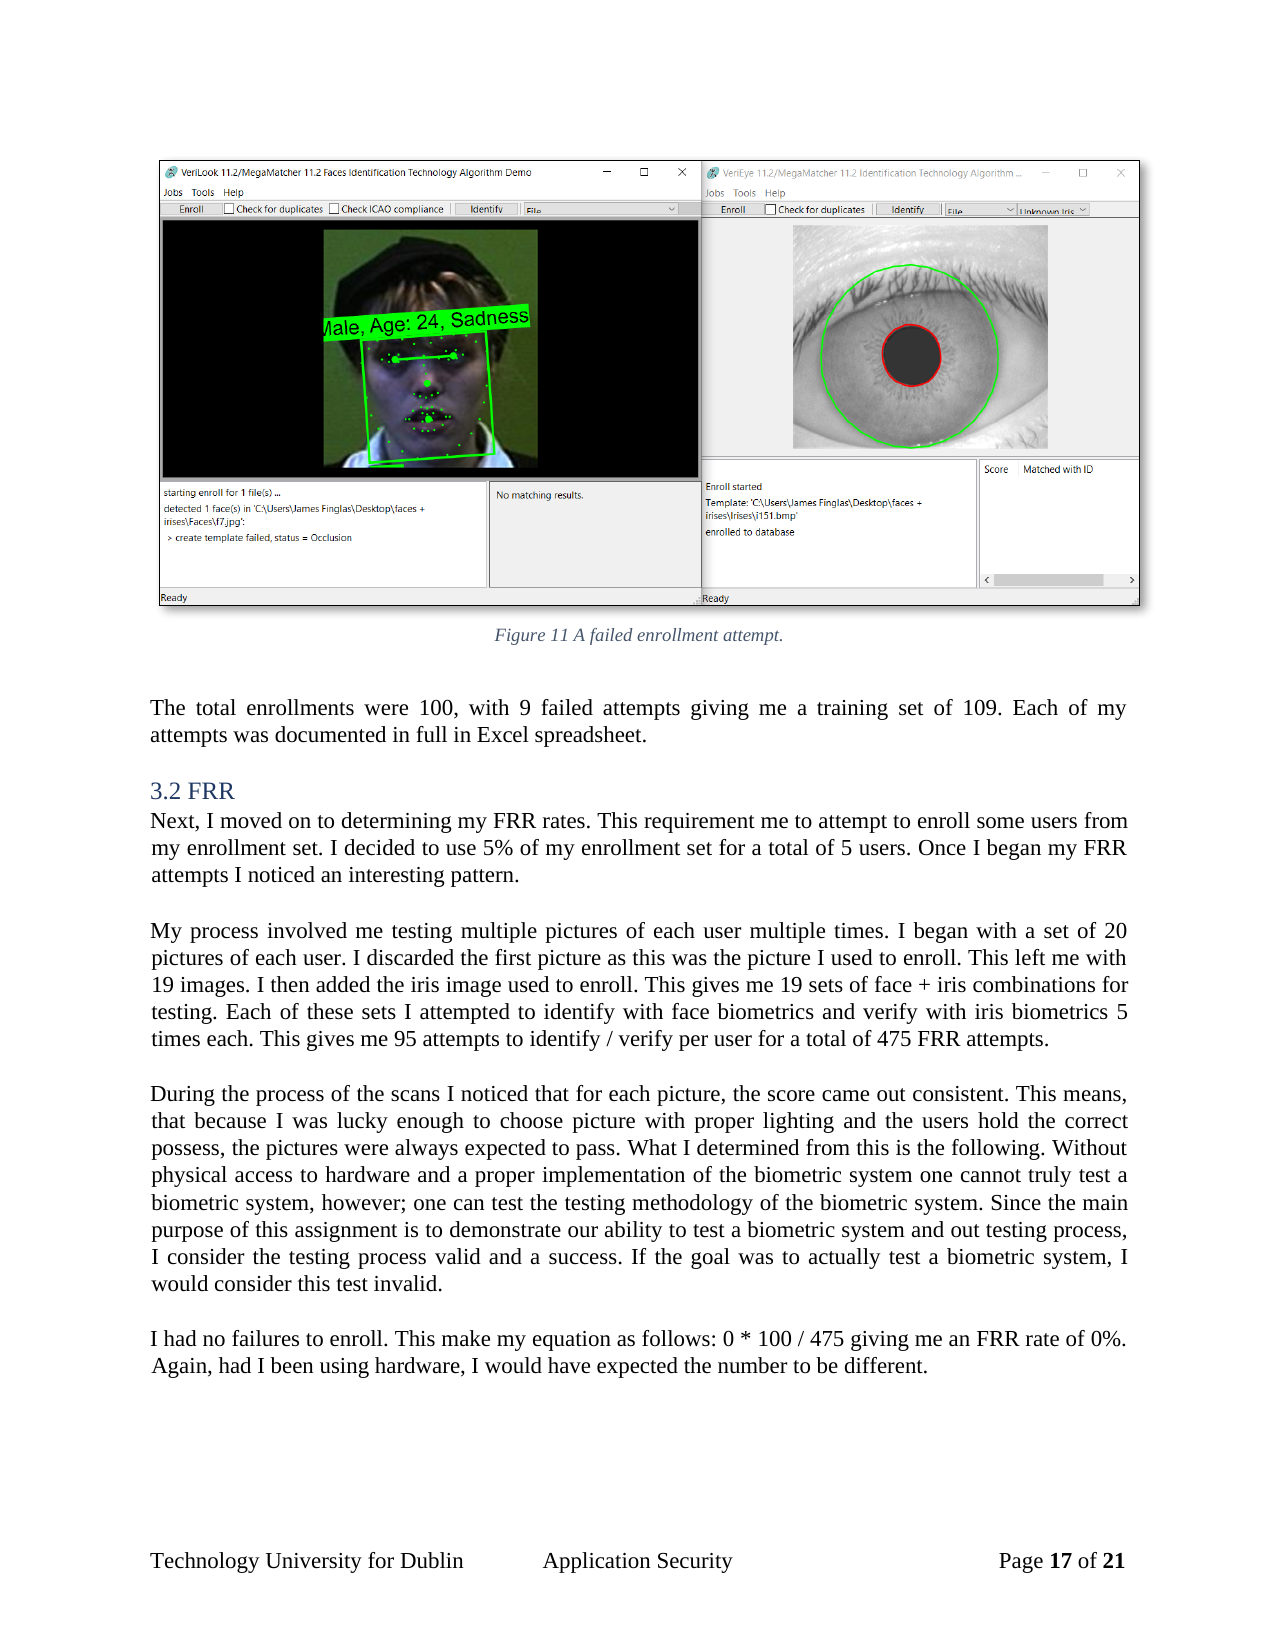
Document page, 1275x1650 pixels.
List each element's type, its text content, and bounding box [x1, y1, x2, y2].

text Next, I moved on to determining my FRR rates. This requirement me to attempt to enroll some users from my enrollment set. I decided to use 5% of my enrollment set for a total of 5 users. Once I began my FRR attempts I noticed an interesting pattern. [150, 807, 1130, 888]
subtitle 3.2 FRR [150, 776, 1131, 805]
text I had no failures to enroll. This make my equation as follows: 0 * 100 / 475 giving me an FRR rate of 0%. Again, had I been using hardware, I would have expected the number to be different. [150, 1325, 1130, 1378]
picture [160, 161, 1139, 605]
text During the process of the scans I noticed that for each picture, the score came out consistent. This means, that because I was lucky enough to choose picture with proper lighting and the users hold the correct possess, the pictures were always expected to pass. What I determined from this is the following. Without physical access to hardware and a proper implementation of the biometric system one cannot truly test a biometric system, however; one can test the testing methodology of the biometric system. Since the main purpose of this assignment is to demonstrate our ability to test a biometric system and out testing process, I consider the testing process valid and a success. If the goal was to actually test a biometric system, I would consider this test invalid. [150, 1080, 1130, 1296]
text My process involved me testing multiple pictures of each user multiple times. I began with a set of 20 pictures of each user. I discarded the first picture as this was the picture I used to enroll. This left me with 19 images. I then added the iris image used to enroll. This gives me 19 sets of face + iris combinations for testing. Each of these sets I attempted to identify with face biometrics and verify with iris biometrics 5 times each. This gives me 95 attempts to identify / verify per user for a total of 475 FRR attempts. [150, 917, 1130, 1051]
text The total enrollments were 100, with 9 failed attempts giving me a training set of 109. Each of my attempts was documented in full in Excel spreadsheet. [150, 694, 1130, 747]
